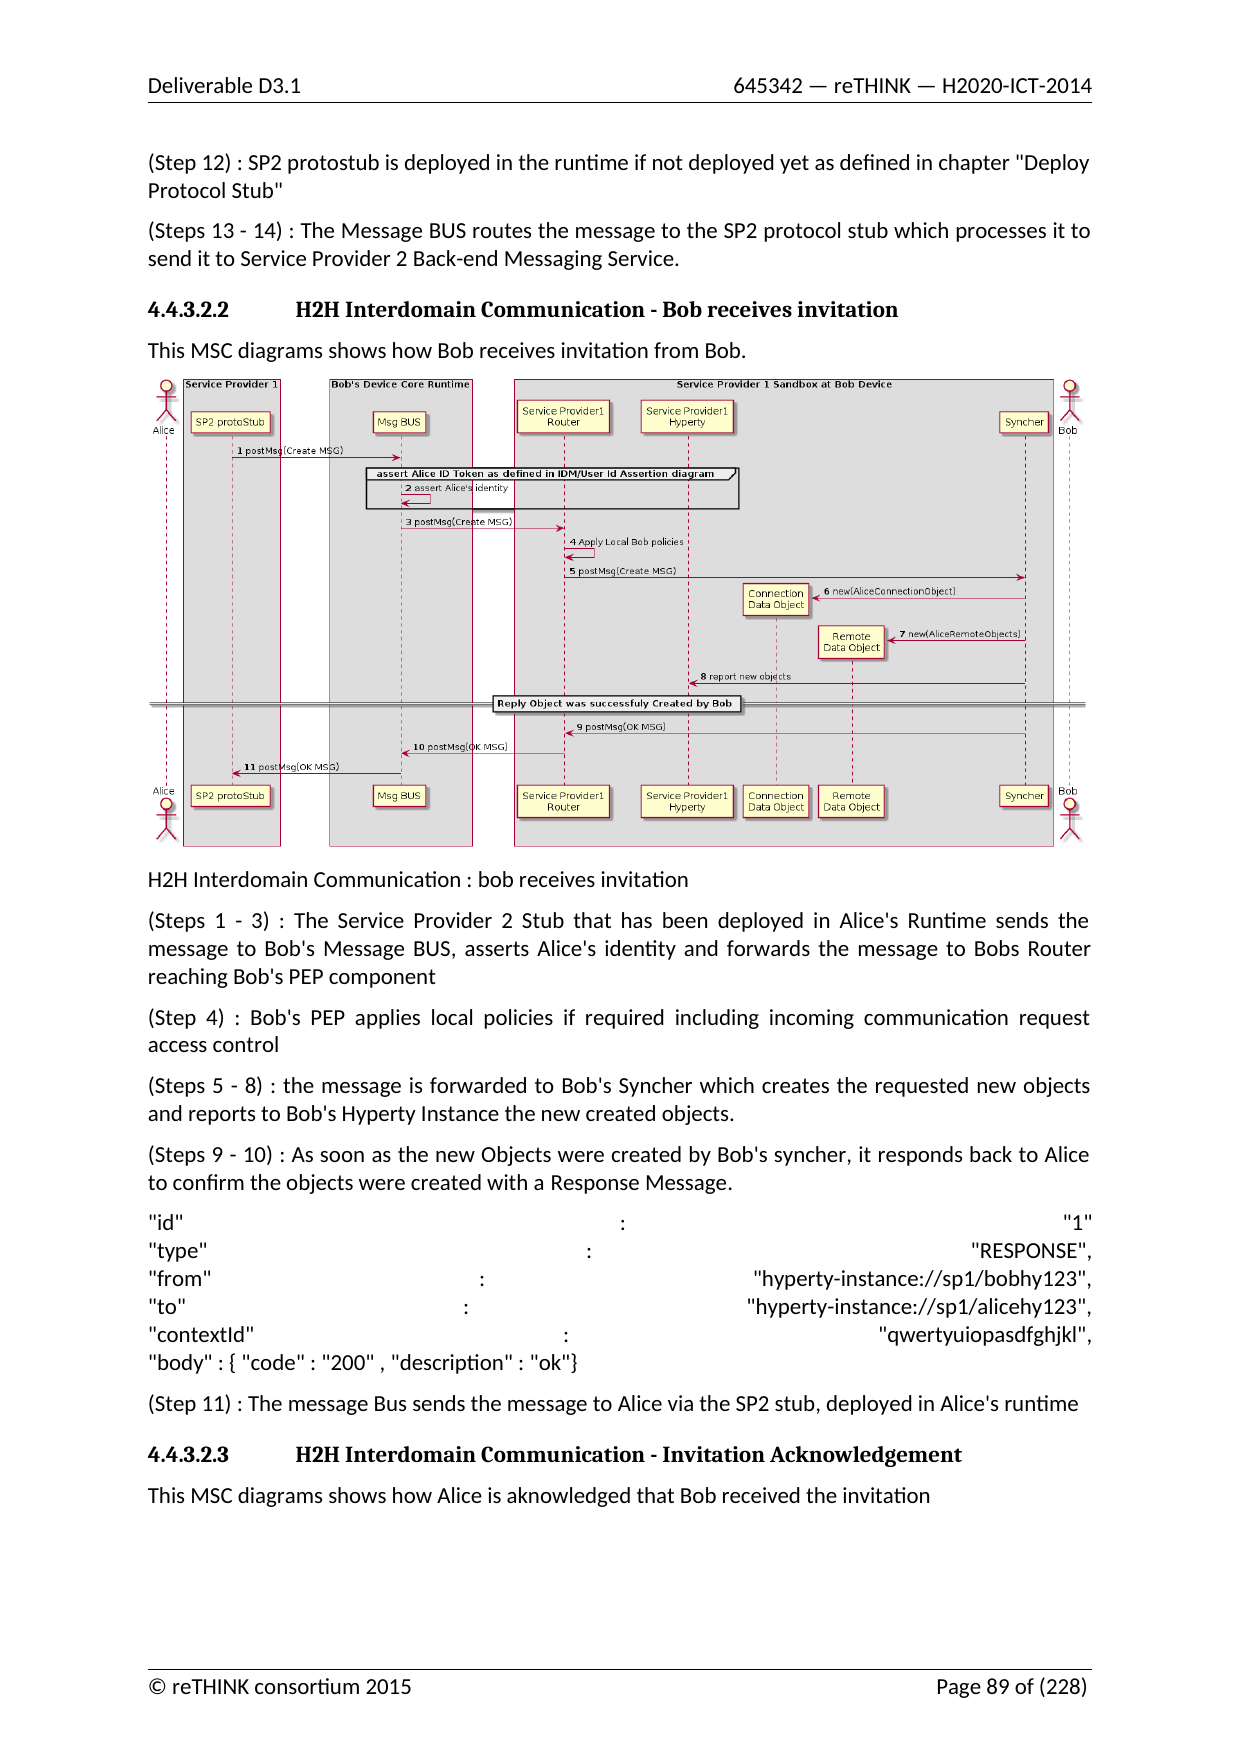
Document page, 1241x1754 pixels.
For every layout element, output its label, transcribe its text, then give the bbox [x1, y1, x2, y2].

text (Step 12) : SP2 protostub is deployed in the runtime if not deployed yet as defined in chapter "Deploy Protocol Stub" [148, 148, 1092, 204]
subtitle H2H Interdomain Communication - Bob receives invitation [148, 297, 1092, 324]
text H2H Interdomain Communication : bob receives invitation [148, 866, 1092, 893]
text (Steps 1 - 3) : The Service Provider 2 Stub that has been deployed in Alice's Runtime sends the message to Bob's Message BUS, asserts Alice's identity and forwards the message to Bobs Router reaching Bob's PEP component [148, 906, 1092, 990]
text "id" : "1" "type" : "RESPONSE", "from" : "hyperty-instance://sp1/bobhy123", "to" : "hyperty-instance://sp1/alicehy123", "contextId" : "qwertyuiopasdfghjkl", "body" : { "code" : "200" , "description" : "ok"} [148, 1208, 1092, 1376]
text This MSC diagrams shows how Alice is aknowledged that Bob received the invitation [148, 1481, 1092, 1509]
text (Steps 13 - 14) : The Message BUS routes the message to the SP2 protocol stub which processes it to send it to Service Provider 2 Back-end Messaging Service. [148, 216, 1092, 272]
text (Step 11) : The message Bus sends the message to Alice via the SP2 stub, deployed in Alice's runtime [148, 1389, 1092, 1417]
text (Step 4) : Bob's PEP applies local policies if required including incoming communication request access control [148, 1003, 1092, 1059]
picture [147, 376, 1092, 853]
text (Steps 9 - 10) : As soon as the new Objects were created by Bob's syncher, it responds back to Alice to confirm the objects were created with a Response Message. [148, 1140, 1092, 1196]
subtitle H2H Interdomain Communication - Invitation Acknowledgement [148, 1442, 1092, 1468]
text This MSC diagrams shows how Bob receives invitation from Bob. [148, 336, 1092, 364]
text (Steps 5 - 8) : the message is forwarded to Bob's Syncher which creates the requested new objects and reports to Bob's Hyperty Instance the new created objects. [148, 1071, 1092, 1127]
